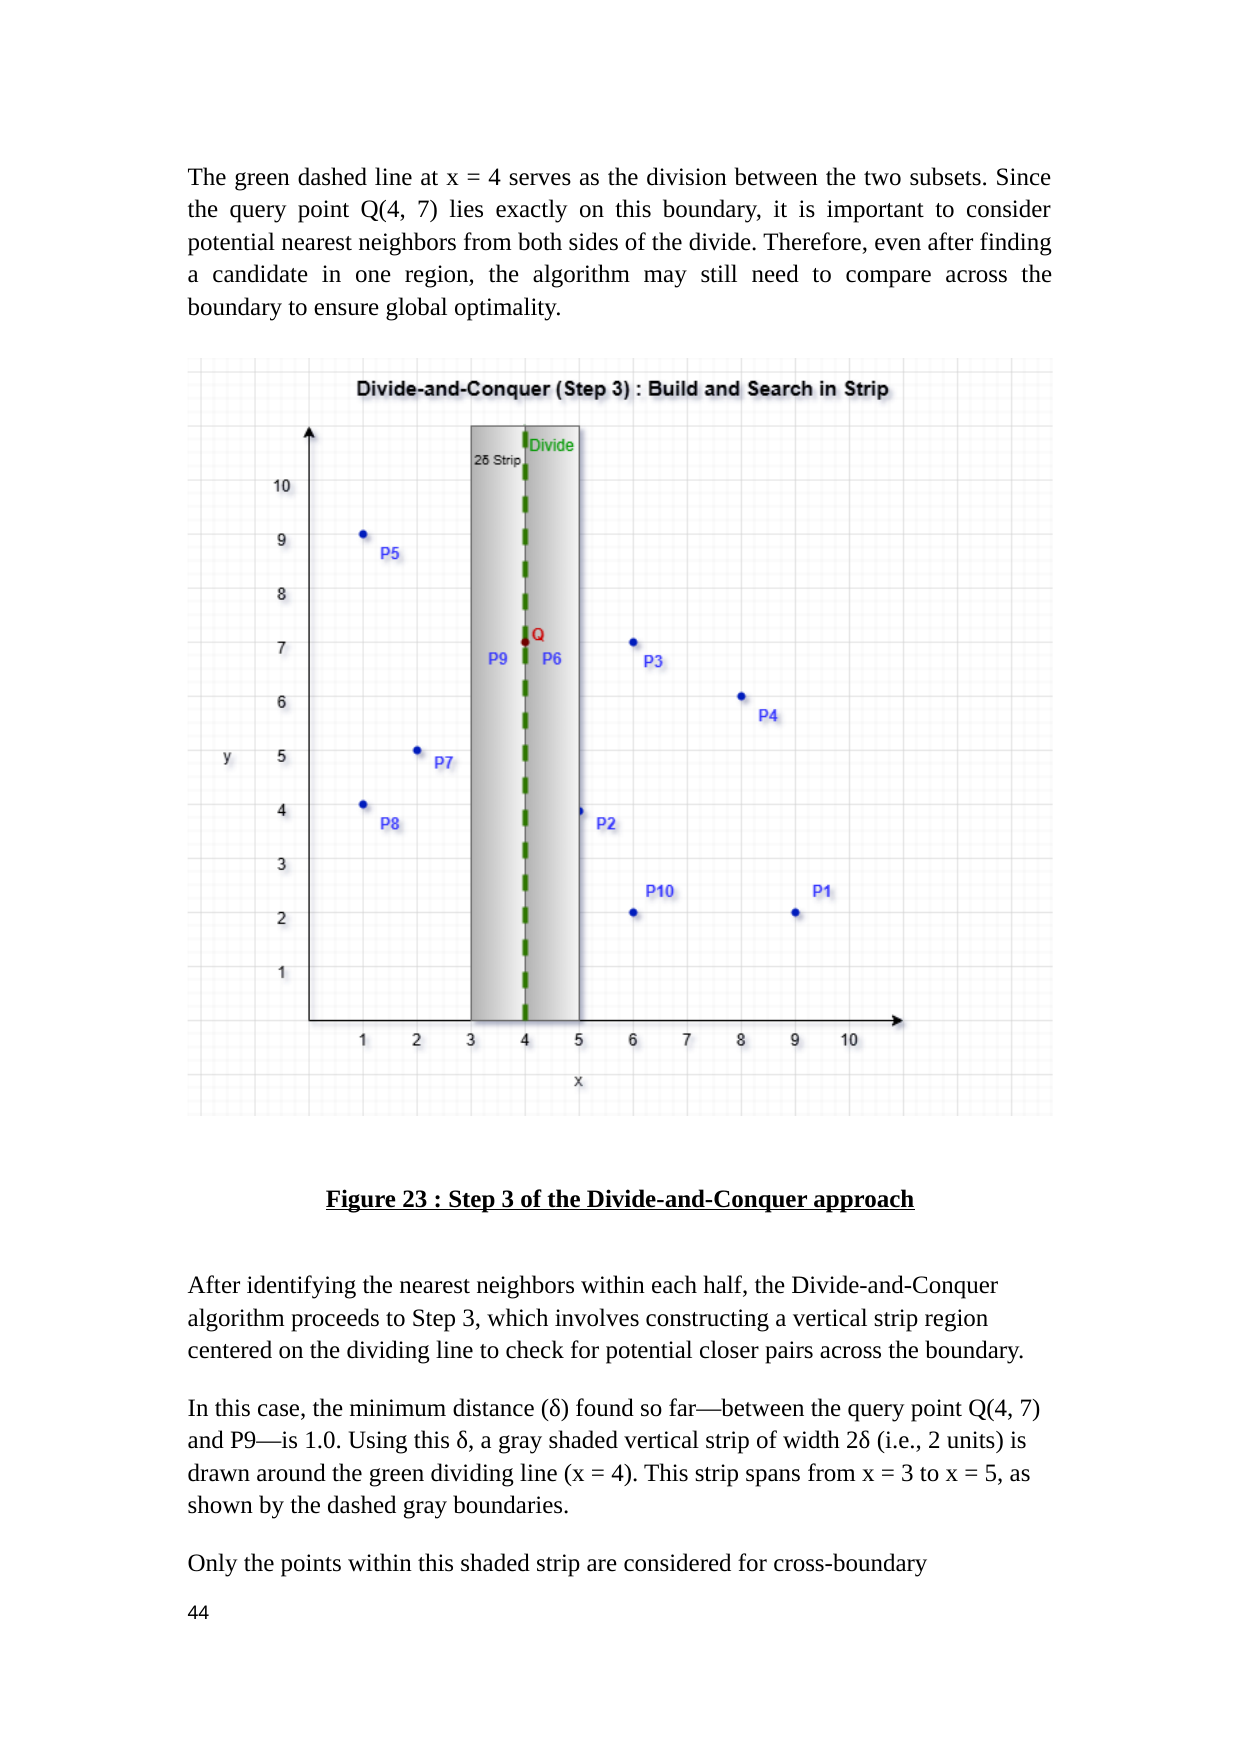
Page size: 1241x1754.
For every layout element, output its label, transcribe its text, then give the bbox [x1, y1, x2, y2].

text The green dashed line at x = 4 serves as the division between the two subsets. Since the query point Q(4, 7) lies exactly on this boundary, it is important to consider potential nearest neighbors from both sides of the divide. Therefore, even after finding a candidate in one region, the algorithm may still need to compare across the boundary to ensure global optimality. [187, 160, 1053, 322]
text After identifying the nearest neighbors within each half, the Divide-and-Conquer algorithm proceeds to Step 3, which involves constructing a vertical strip region centered on the dividing line to check for potential closer pairs across the boundary. [187, 1268, 1053, 1366]
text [187, 1546, 1053, 1578]
text Figure 23 : Step 3 of the Divide-and-Conquer approach [187, 1182, 1053, 1214]
text In this case, the minimum distance (δ) found so far—between the query point Q(4, 7) and P9—is 1.0. Using this δ, a gray shaded vertical strip of width 2δ (i.e., 2 units) is drawn around the green dividing line (x = 4). This strip spans from x = 3 to x = 5, as shown by the dashed gray boundaries. [187, 1391, 1053, 1521]
picture [187, 358, 1053, 1116]
